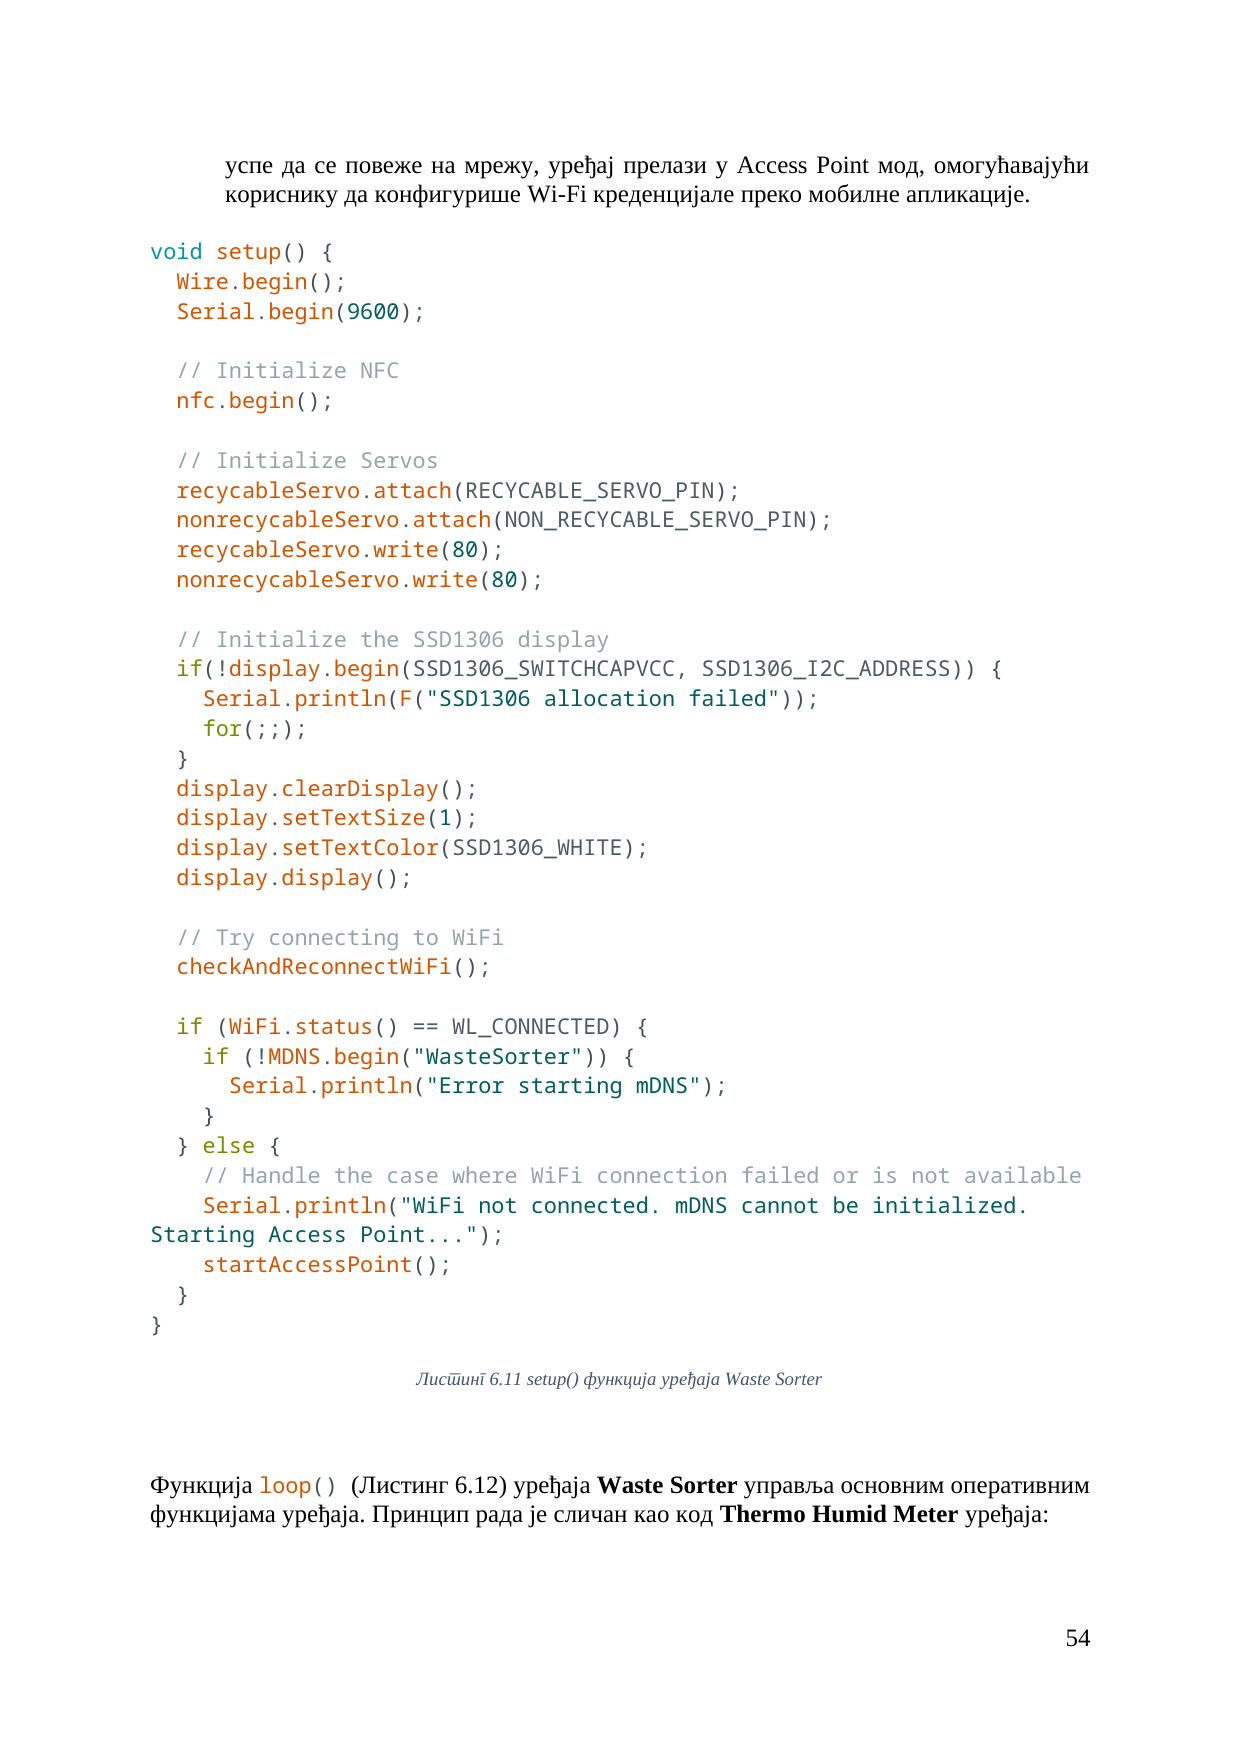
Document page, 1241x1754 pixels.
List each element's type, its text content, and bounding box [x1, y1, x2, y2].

text nonrecycableServo.attach(NON_RECYCABLE_SERVO_PIN); [150, 504, 1090, 534]
text display.setTextSize(1); [150, 802, 1090, 832]
text checkAndReconnectWiFi(); [150, 951, 1090, 981]
text // Initialize NFC [150, 355, 1090, 385]
text Serial.println("WiFi not connected. mDNS cannot be initialized. Starting Access Point..."); [150, 1189, 1090, 1249]
text // Initialize the SSD1306 display [150, 623, 1090, 653]
text Serial.println("Error starting mDNS"); [150, 1070, 1090, 1100]
text if (!MDNS.begin("WasteSorter")) { [150, 1041, 1090, 1070]
text Serial.begin(9600); [150, 296, 1090, 326]
text display.clearDisplay(); [150, 772, 1090, 802]
text Serial.println(F("SSD1306 allocation failed")); [150, 683, 1090, 713]
text recycableServo.write(80); [150, 534, 1090, 564]
text if (WiFi.status() == WL_CONNECTED) { [150, 1011, 1090, 1041]
text for(;;); [150, 713, 1090, 743]
text if(!display.begin(SSD1306_SWITCHCAPVCC, SSD1306_I2C_ADDRESS)) { [150, 653, 1090, 683]
text } else { [150, 1130, 1090, 1160]
text startAccessPoint(); [150, 1249, 1090, 1279]
text Wire.begin(); [150, 266, 1090, 296]
text // Try connecting to WiFi [150, 921, 1090, 951]
text void setup() { [150, 236, 1090, 266]
text } [150, 743, 1090, 772]
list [187, 150, 1090, 207]
text // Initialize Servos [150, 445, 1090, 474]
text nfc.begin(); [150, 385, 1090, 415]
text } [150, 1309, 1090, 1338]
text display.display(); [150, 862, 1090, 892]
text display.setTextColor(SSD1306_WHITE); [150, 832, 1090, 862]
text nonrecycableServo.write(80); [150, 564, 1090, 594]
text } [150, 1100, 1090, 1130]
text // Handle the case where WiFi connection failed or is not available [150, 1160, 1090, 1189]
text } [150, 1279, 1090, 1309]
text recycableServo.attach(RECYCABLE_SERVO_PIN); [150, 474, 1090, 504]
